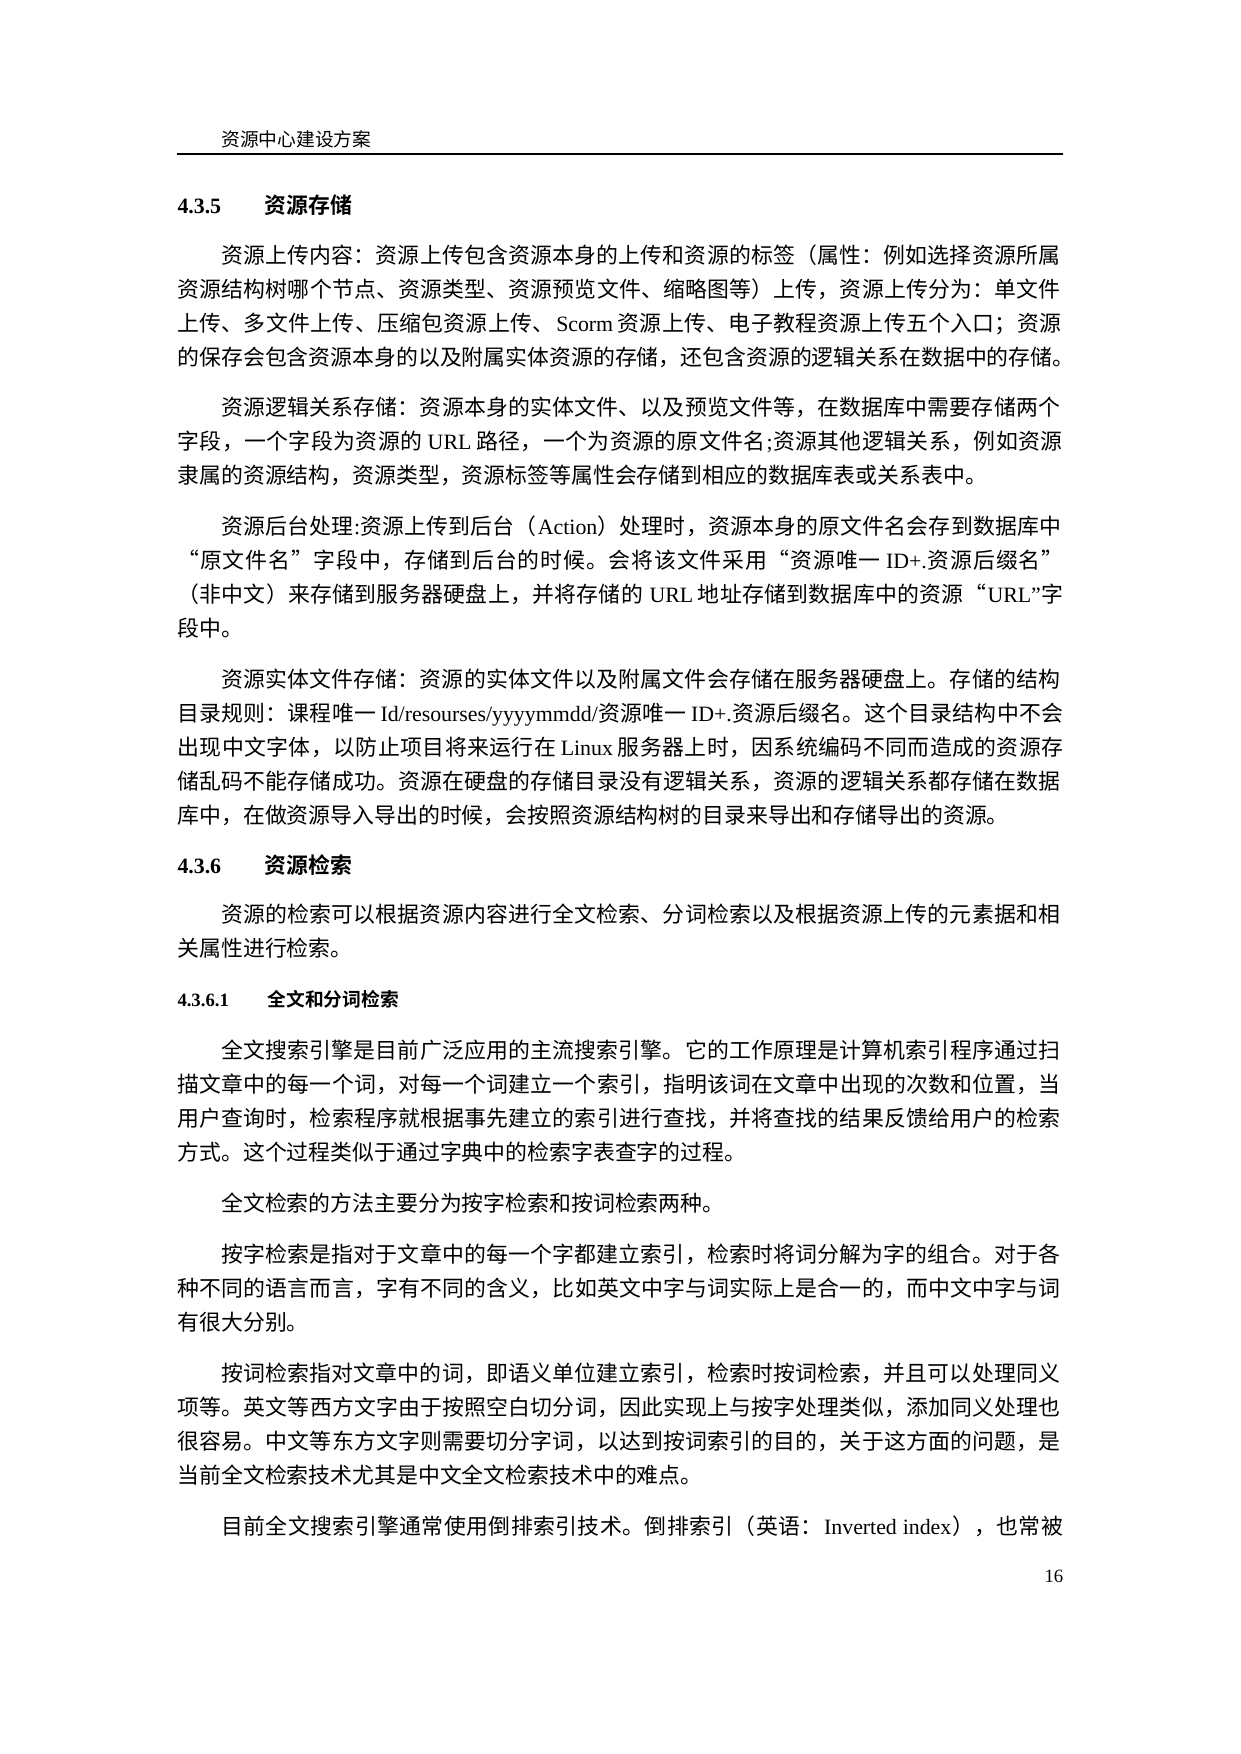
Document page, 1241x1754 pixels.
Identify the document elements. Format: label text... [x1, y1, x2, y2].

subtitle 资源存储 [177, 188, 1063, 219]
text 资源逻辑关系存储：资源本身的实体文件、以及预览文件等，在数据库中需要存储两个字段，一个字段为资源的URL路径，一个为资源的原文件名;资源其他逻辑关系，例如资源隶属的资源结构，资源类型，资源标签等属性会存储到相应的数据库表或关系表中。 [177, 389, 1063, 491]
text 资源实体文件存储：资源的实体文件以及附属文件会存储在服务器硬盘上。存储的结构目录规则：课程唯一Id/resourses/yyyymmdd/资源唯一ID+.资源后缀名。这个目录结构中不会出现中文字体，以防止项目将来运行在Linux服务器上时，因系统编码不同而造成的资源存储乱码不能存储成功。资源在硬盘的存储目录没有逻辑关系，资源的逻辑关系都存储在数据库中，在做资源导入导出的时候，会按照资源结构树的目录来导出和存储导出的资源。 [177, 661, 1063, 831]
text 按字检索是指对于文章中的每一个字都建立索引，检索时将词分解为字的组合。对于各种不同的语言而言，字有不同的含义，比如英文中字与词实际上是合一的，而中文中字与词有很大分别。 [177, 1236, 1063, 1338]
text 按词检索指对文章中的词，即语义单位建立索引，检索时按词检索，并且可以处理同义项等。英文等西方文字由于按照空白切分词，因此实现上与按字处理类似，添加同义处理也很容易。中文等东方文字则需要切分字词，以达到按词索引的目的，关于这方面的问题，是当前全文检索技术尤其是中文全文检索技术中的难点。 [177, 1355, 1063, 1491]
subtitle 全文和分词检索 [177, 981, 1063, 1015]
text 资源后台处理:资源上传到后台（Action）处理时，资源本身的原文件名会存到数据库中“原文件名”字段中，存储到后台的时候。会将该文件采用“资源唯一ID+.资源后缀名”（非中文）来存储到服务器硬盘上，并将存储的URL地址存储到数据库中的资源“URL”字段中。 [177, 508, 1063, 644]
text 全文搜索引擎是目前广泛应用的主流搜索引擎。它的工作原理是计算机索引程序通过扫描文章中的每一个词，对每一个词建立一个索引，指明该词在文章中出现的次数和位置，当用户查询时，检索程序就根据事先建立的索引进行查找，并将查找的结果反馈给用户的检索方式。这个过程类似于通过字典中的检索字表查字的过程。 [177, 1032, 1063, 1168]
text 资源的检索可以根据资源内容进行全文检索、分词检索以及根据资源上传的元素据和相关属性进行检索。 [177, 896, 1063, 964]
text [177, 1508, 1063, 1542]
text 资源上传内容：资源上传包含资源本身的上传和资源的标签（属性：例如选择资源所属资源结构树哪个节点、资源类型、资源预览文件、缩略图等）上传，资源上传分为：单文件上传、多文件上传、压缩包资源上传、Scorm资源上传、电子教程资源上传五个入口；资源的保存会包含资源本身的以及附属实体资源的存储，还包含资源的逻辑关系在数据中的存储。 [177, 236, 1063, 372]
text 全文检索的方法主要分为按字检索和按词检索两种。 [177, 1185, 1063, 1219]
subtitle 资源检索 [177, 848, 1063, 879]
